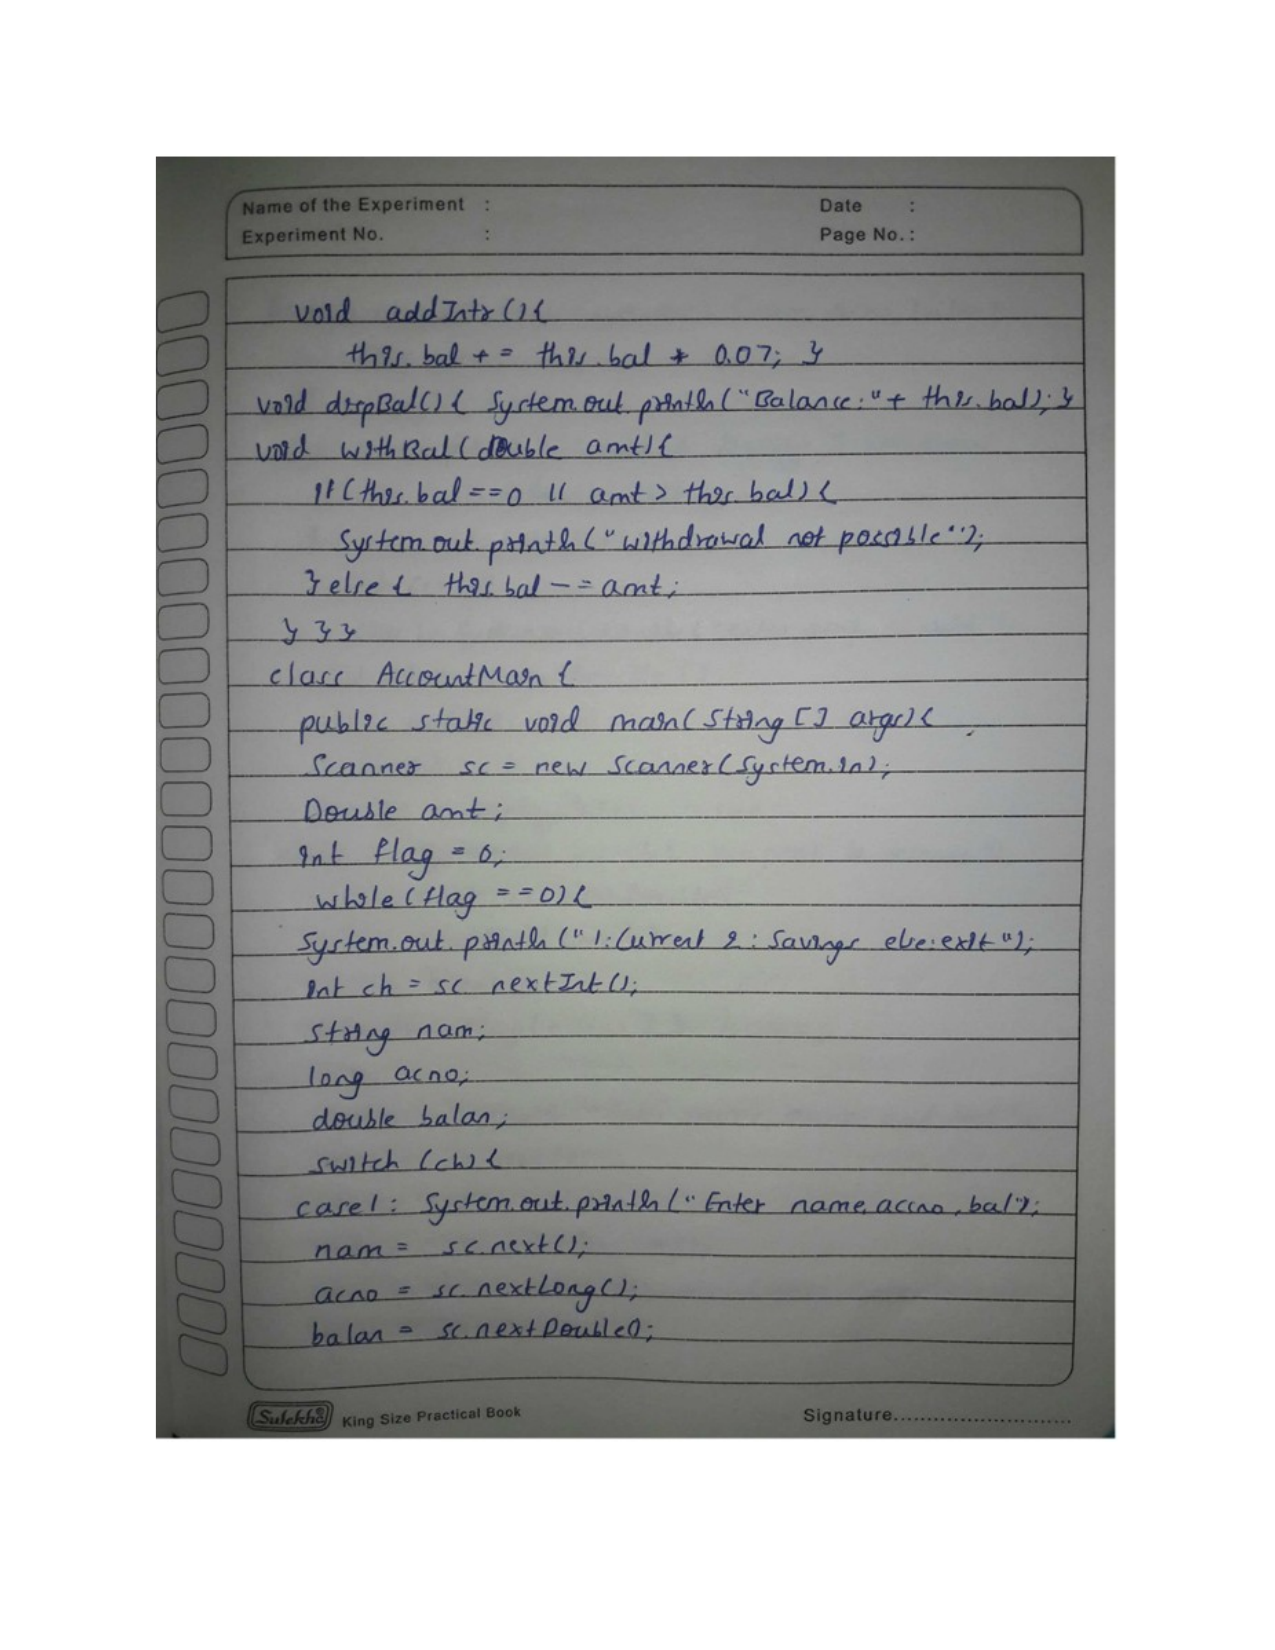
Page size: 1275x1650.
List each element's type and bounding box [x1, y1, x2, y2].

picture [155, 154, 1119, 1442]
